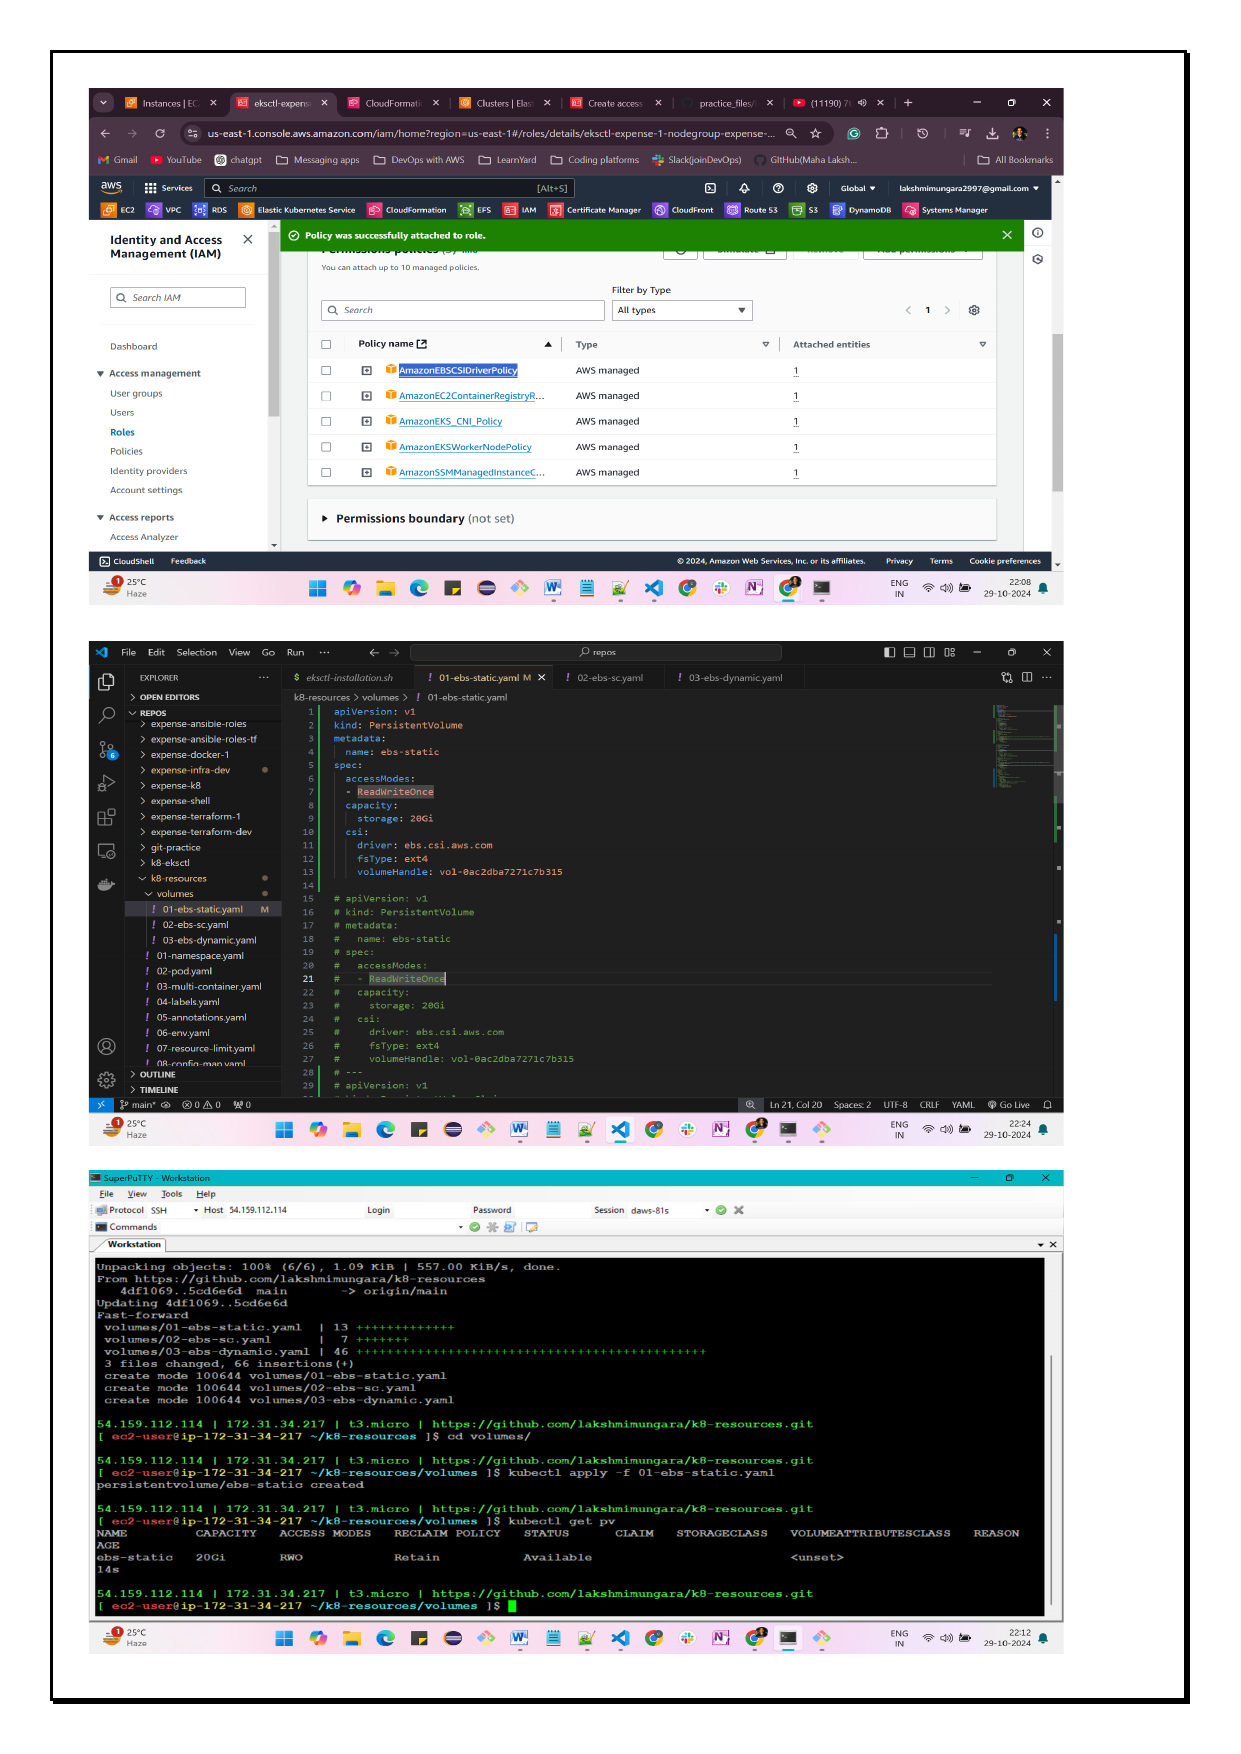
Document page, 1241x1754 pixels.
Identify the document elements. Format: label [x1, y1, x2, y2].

picture [88, 88, 1064, 605]
picture [88, 1170, 1064, 1654]
picture [88, 641, 1064, 1146]
